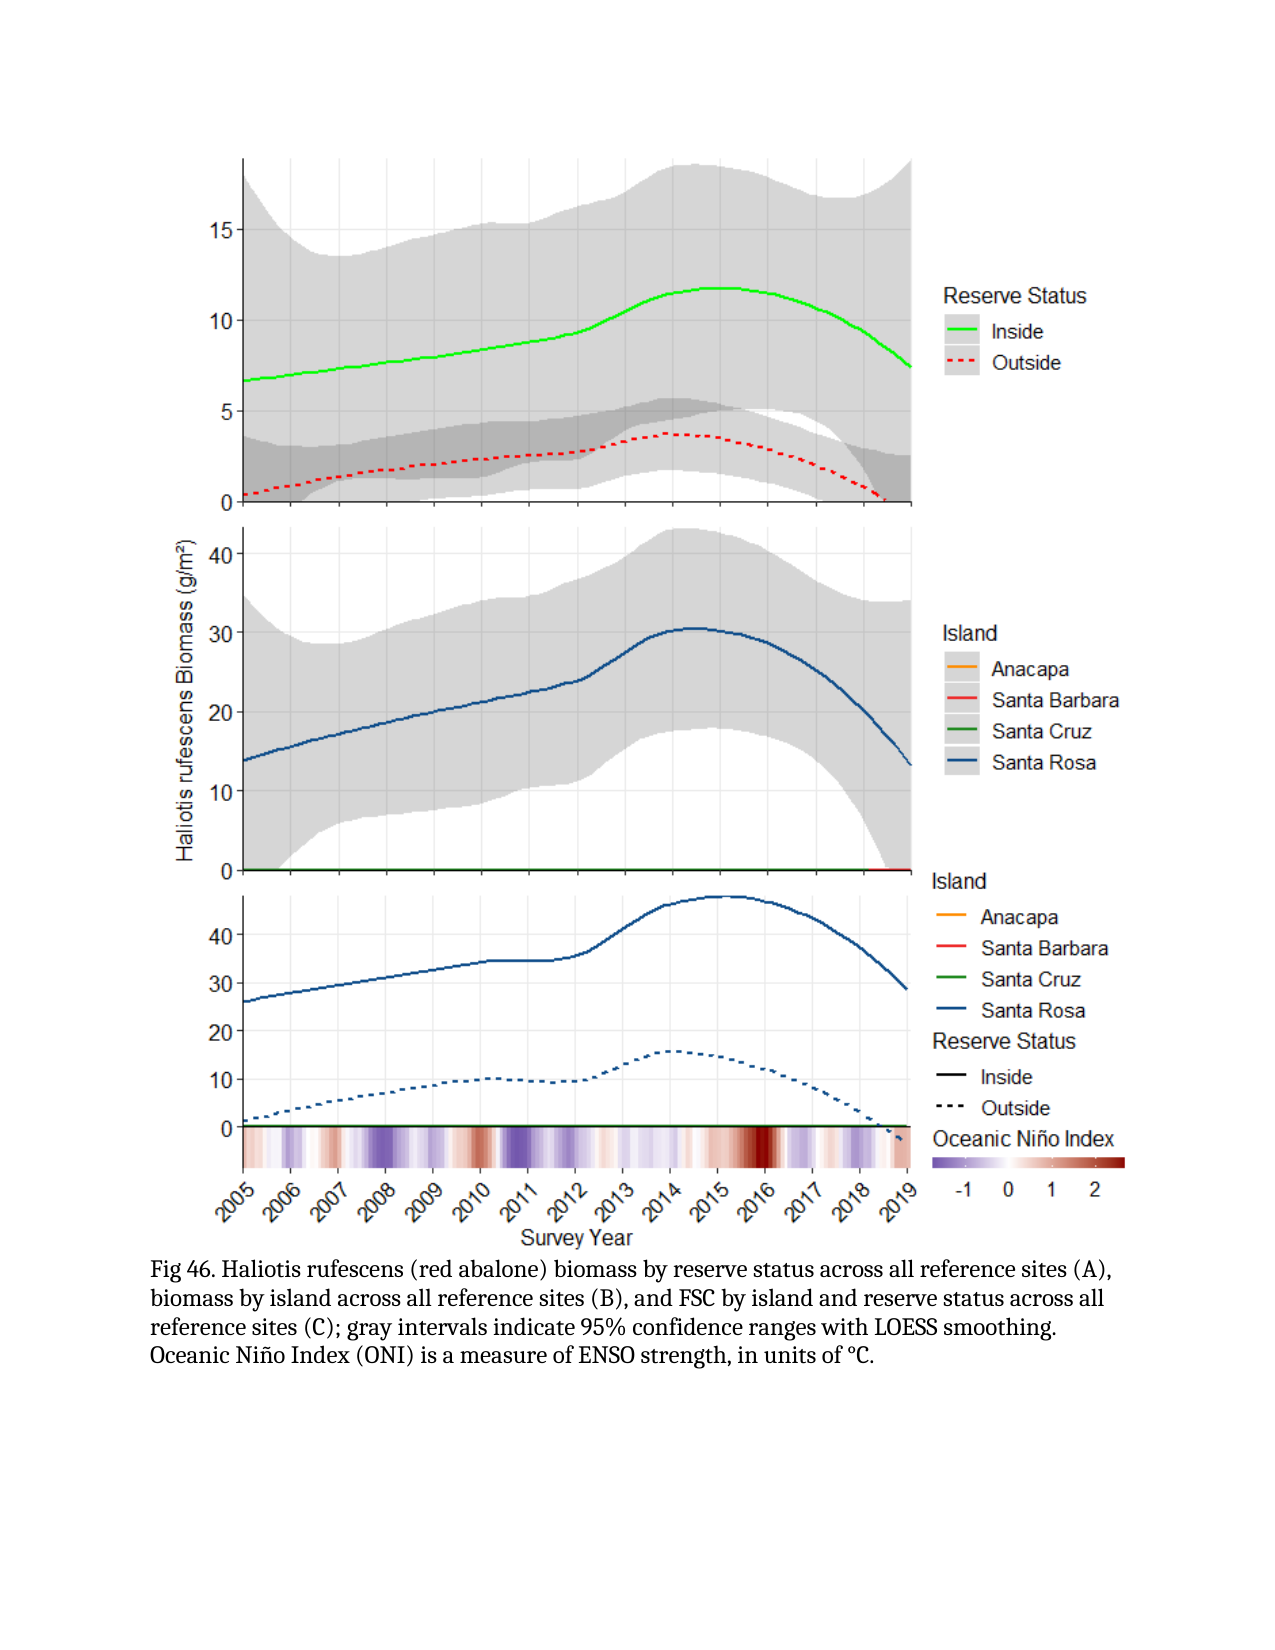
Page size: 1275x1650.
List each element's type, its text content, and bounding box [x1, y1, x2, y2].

picture [168, 150, 1144, 1255]
